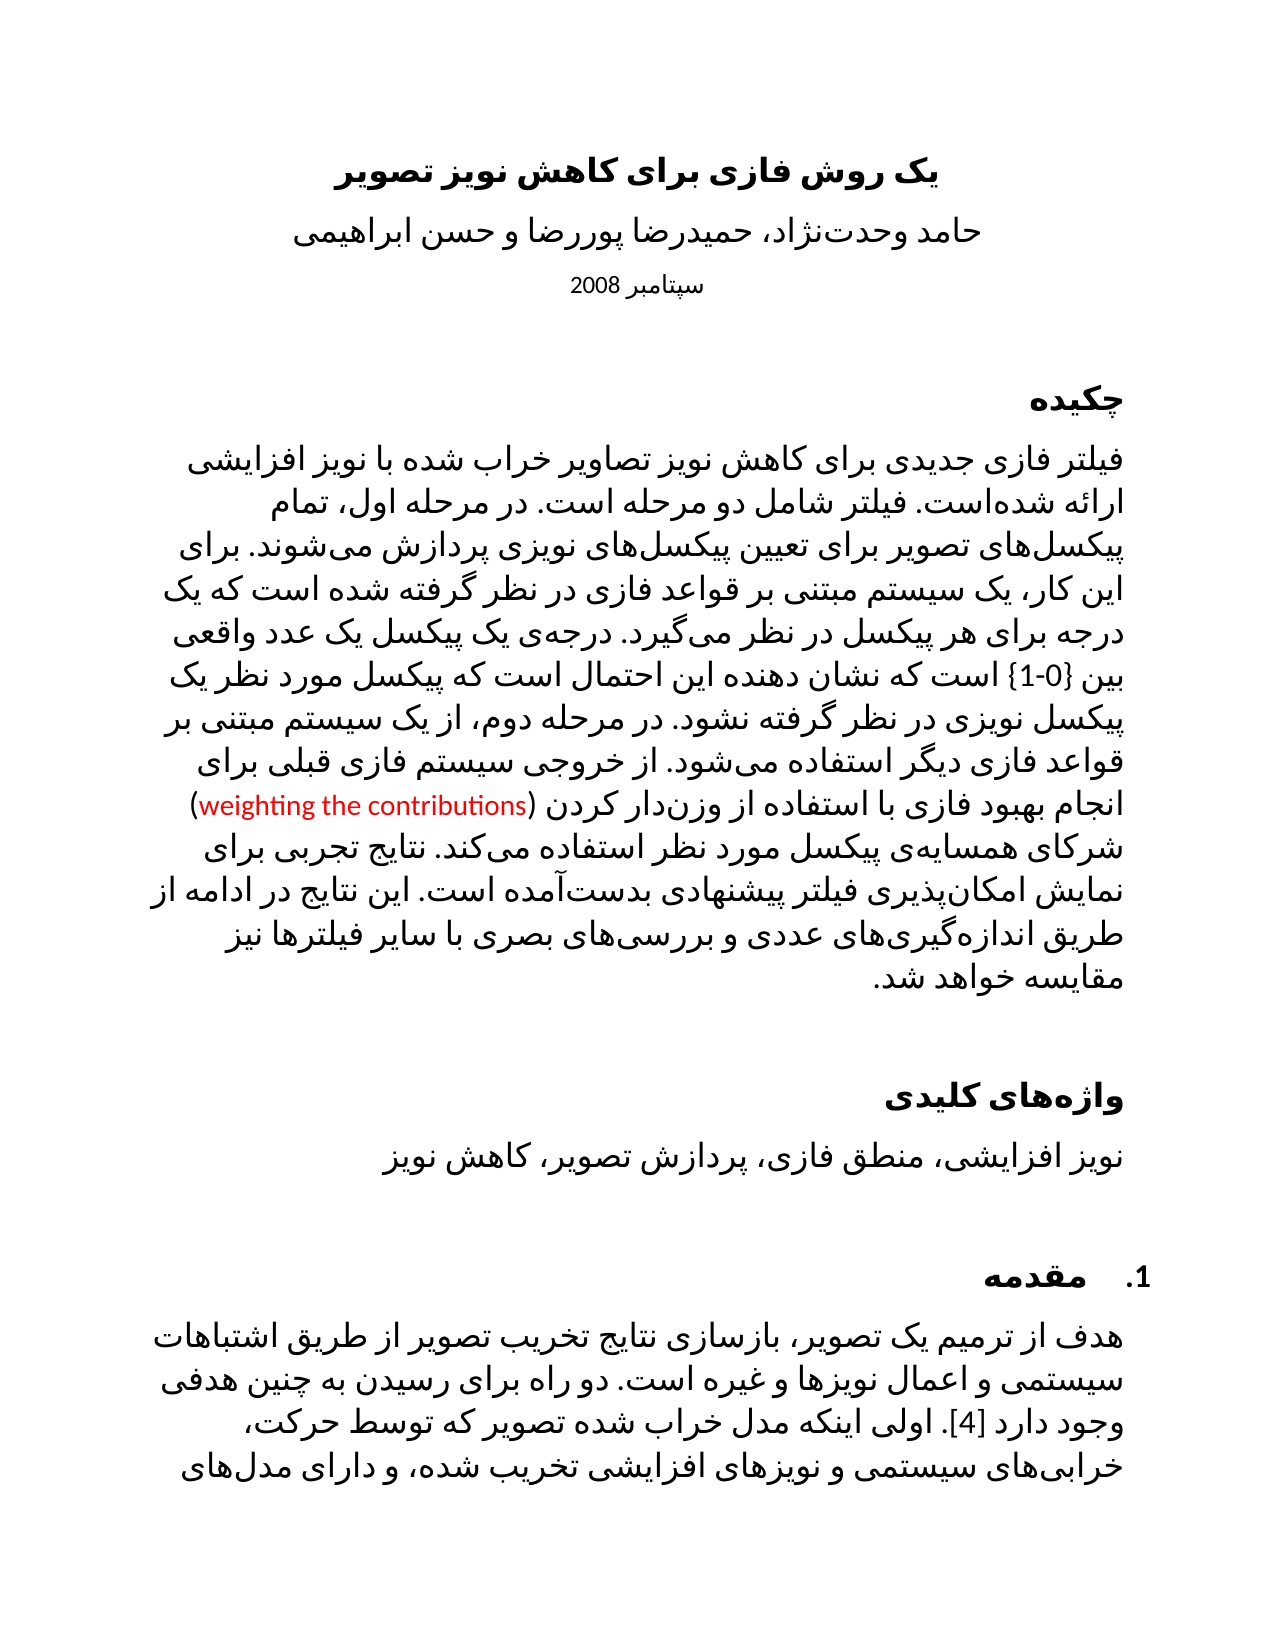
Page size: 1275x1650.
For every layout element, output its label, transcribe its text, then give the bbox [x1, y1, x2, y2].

text یک روش فازی برای کاهش نویز تصویر [150, 150, 1125, 191]
text واژه‌های کلیدی [150, 1075, 1125, 1116]
list مقدمه [150, 1254, 1125, 1295]
text فیلتر فازی جدیدی برای کاهش نویز تصاویر خراب شده با نویز افزایشی ارائه شده‌است. فیلتر شامل دو مرحله است. در مرحله اول، تمام پیکسل‌های تصویر برای تعیین پیکسل‌های نویزی پردازش می‌شوند. برای این کار، یک سیستم مبتنی بر قواعد فازی در نظر گرفته شده است که یک درجه برای هر پیکسل در نظر می‌گیرد. درجه‌ی یک پیکسل یک عدد واقعی بین {0-1} است که نشان دهنده این احتمال است که پیکسل مورد نظر یک پیکسل نویزی در نظر گرفته نشود. در مرحله دوم، از یک سیستم مبتنی بر قواعد فازی دیگر استفاده می‌شود. از خروجی سیستم فازی قبلی برای انجام بهبود فازی با استفاده از وزن‌دار کردن (weighting the contributions) شرکای همسایه‌ی پیکسل مورد نظر استفاده می‌کند. نتایج تجربی برای نمایش امکان‌پذیری فیلتر پیشنهادی بدست‌آمده است. این نتایج در ادامه از طریق اندازه‌گیری‌های عددی و بررسی‌های بصری با سایر فیلترها نیز مقایسه خواهد شد. [150, 438, 1125, 996]
text سپتامبر 2008 [150, 269, 1125, 300]
text چکیده [150, 378, 1125, 419]
text حامد وحدت‌نژاد، حمیدرضا پوررضا و حسن ابراهیمی [150, 210, 1125, 251]
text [150, 1315, 1125, 1485]
text نویز افزایشی، منطق فازی، پردازش تصویر، کاهش نویز [150, 1135, 1125, 1176]
